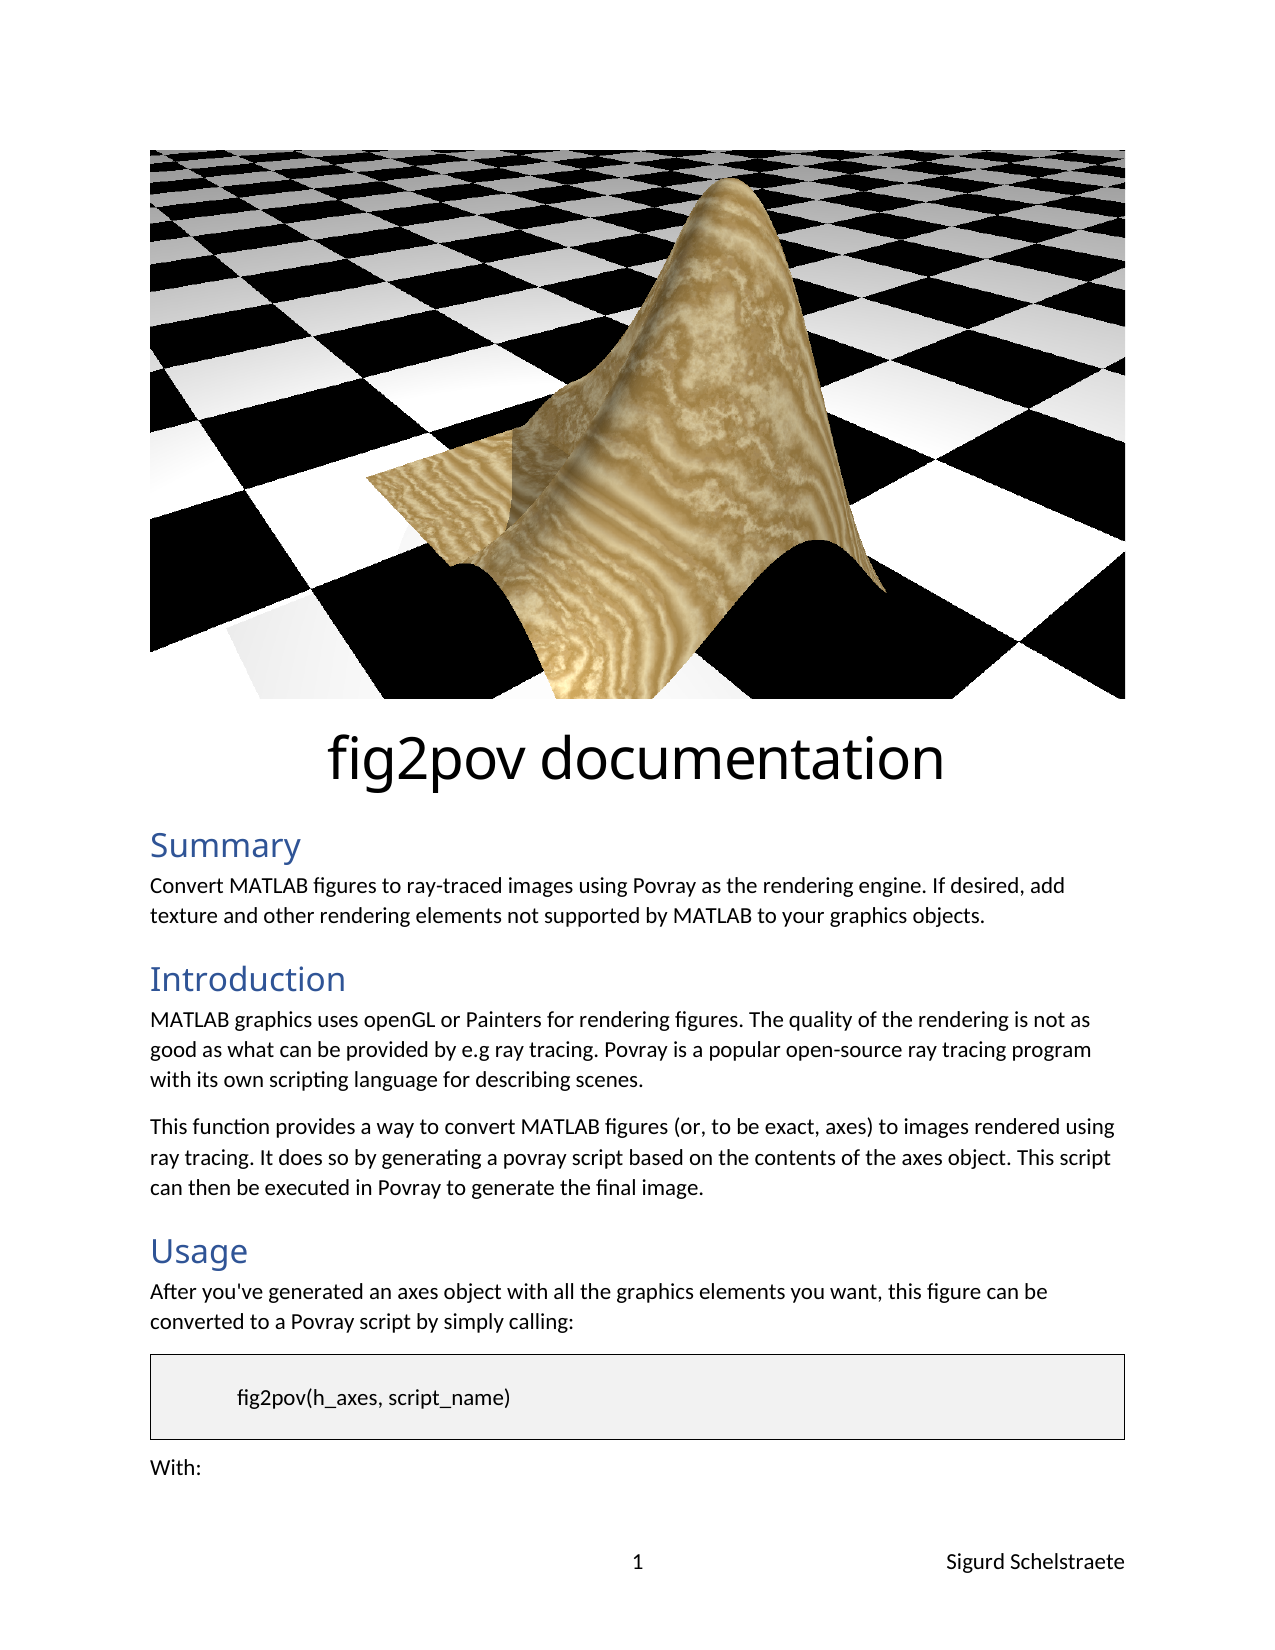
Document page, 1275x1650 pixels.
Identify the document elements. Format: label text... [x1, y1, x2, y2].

title fig2pov documentation [150, 717, 1125, 797]
subtitle Usage [150, 1228, 1125, 1273]
text With: [150, 1453, 1125, 1481]
text This function provides a way to convert MATLAB figures (or, to be exact, axes) to images rendered using ray tracing. It does so by generating a povray script based on the contents of the axes object. This script can then be executed in Povray to generate the final image. [150, 1112, 1125, 1201]
text After you've generated an axes object with all the graphics elements you want, this figure can be converted to a Povray script by simply calling: [150, 1277, 1125, 1335]
subtitle Summary [150, 822, 1125, 867]
text Convert MATLAB figures to ray-traced images using Povray as the rendering engine. If desired, add texture and other rendering elements not supported by MATLAB to your graphics objects. [150, 871, 1125, 929]
picture [150, 150, 1125, 699]
subtitle Introduction [150, 956, 1125, 1002]
table_header fig2pov(h_axes, script_name) [151, 1355, 1124, 1439]
text MATLAB graphics uses openGL or Painters for rendering figures. The quality of the rendering is not as good as what can be provided by e.g ray tracing. Povray is a popular open-source ray tracing program with its own scripting language for describing scenes. [150, 1005, 1125, 1093]
